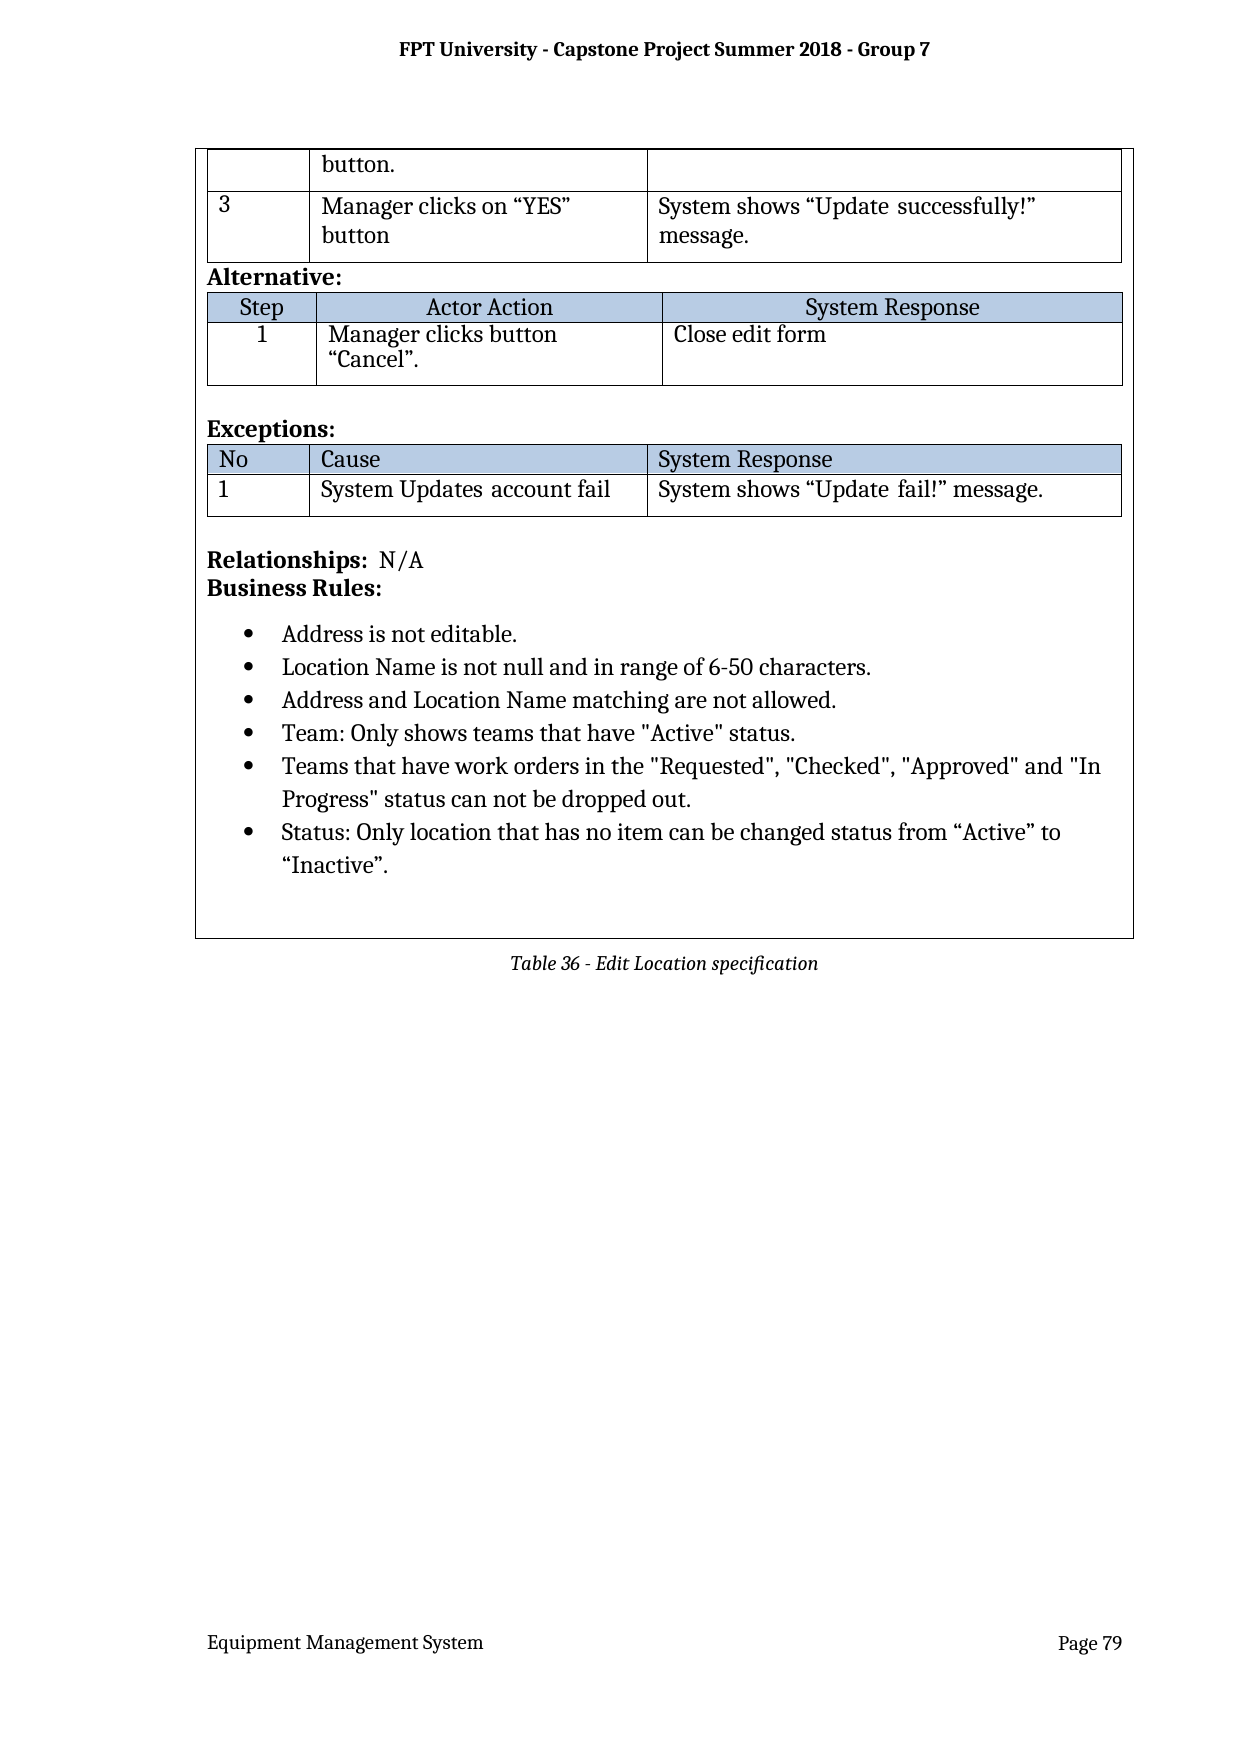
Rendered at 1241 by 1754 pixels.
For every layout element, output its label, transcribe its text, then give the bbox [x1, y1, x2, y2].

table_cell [196, 149, 1133, 938]
text Table 36 - Edit Location specification [207, 951, 1122, 975]
